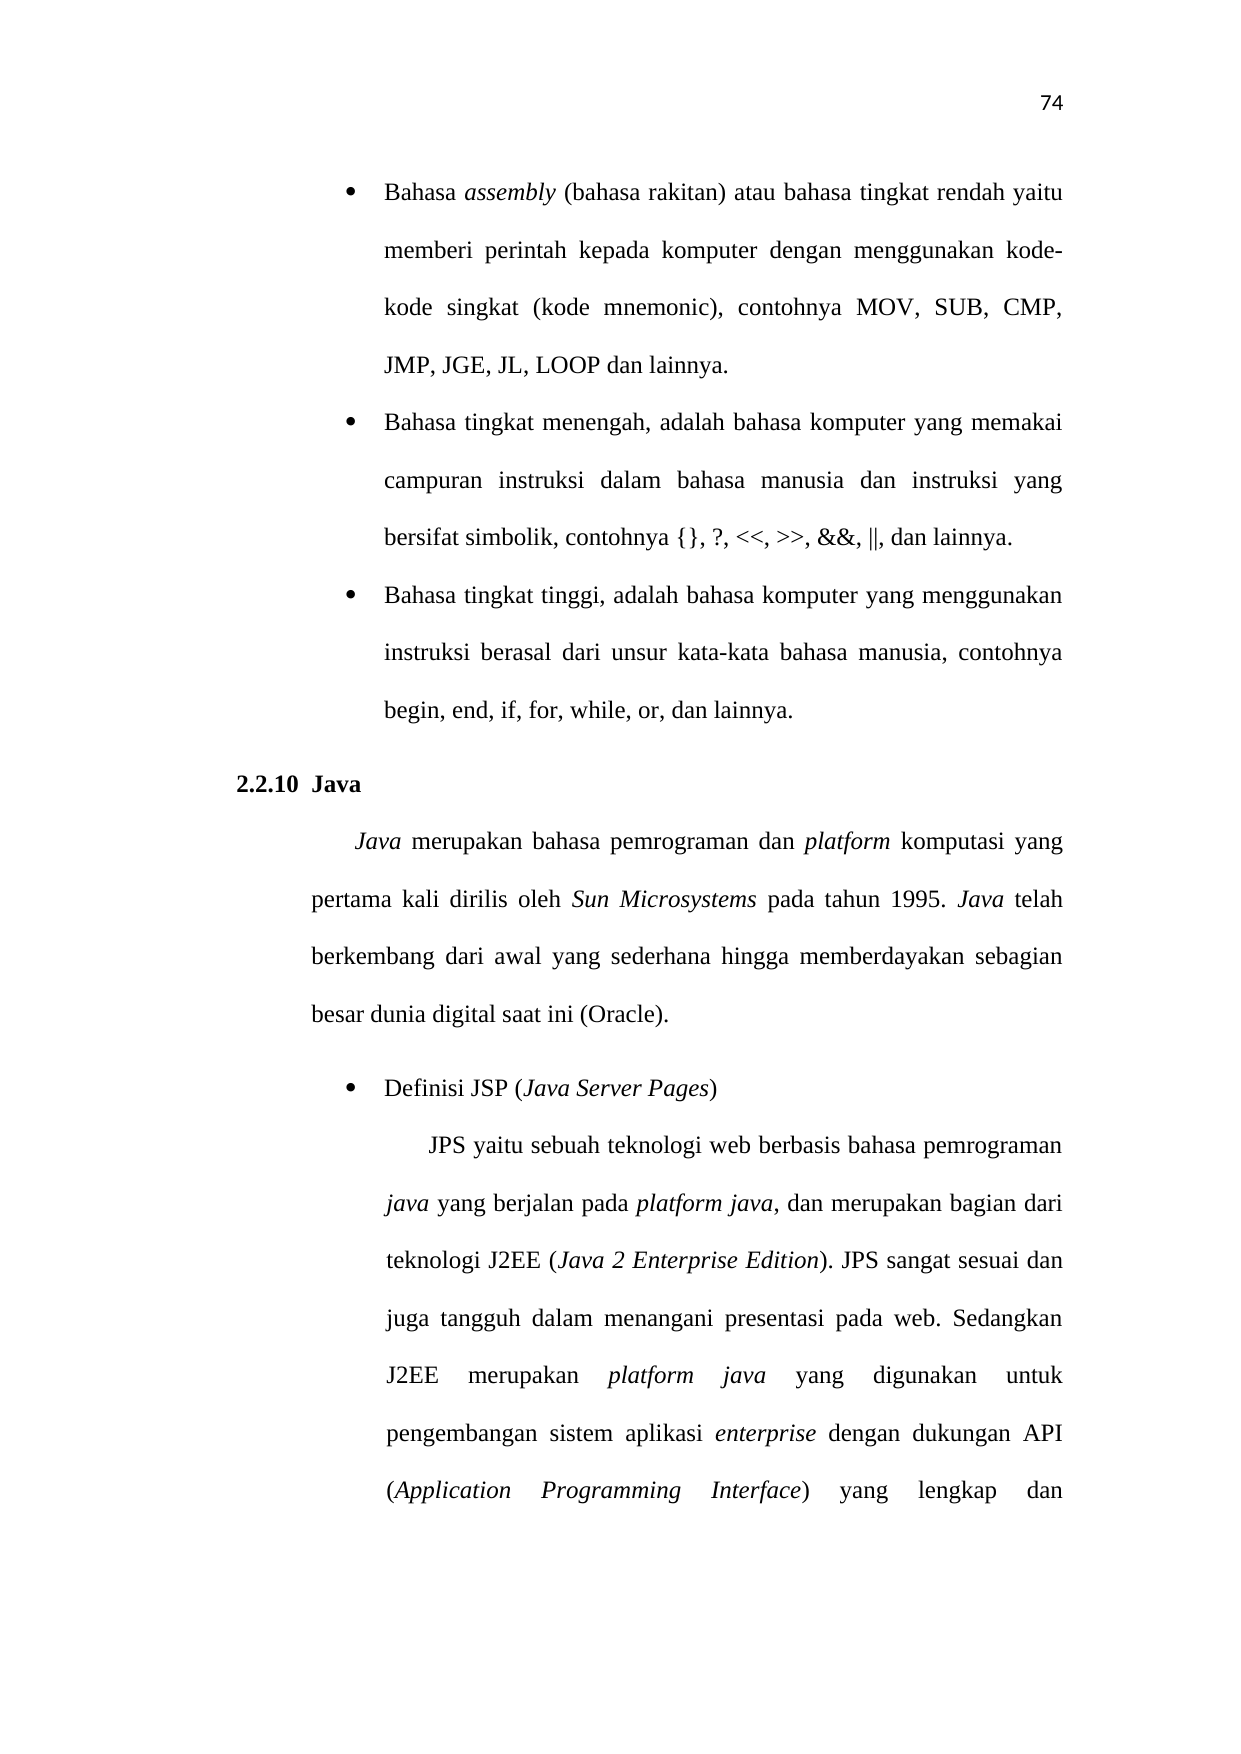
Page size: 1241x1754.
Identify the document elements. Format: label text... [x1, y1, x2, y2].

list Bahasa tingkat tinggi, adalah bahasa komputer yang menggunakan instruksi berasal dari unsur kata-kata bahasa manusia, contohnya begin, end, if, for, while, or, dan lainnya. [346, 580, 1063, 723]
list Definisi JSP (Java Server Pages) [346, 1073, 1063, 1102]
text Java merupakan bahasa pemrograman dan platform komputasi yang pertama kali dirilis oleh Sun Microsystems pada tahun 1995. Java telah berkembang dari awal yang sederhana hingga memberdayakan sebagian besar dunia digital saat ini (Oracle). [311, 826, 1063, 1028]
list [386, 1131, 1063, 1504]
list Bahasa tingkat menengah, adalah bahasa komputer yang memakai campuran instruksi dalam bahasa manusia dan instruksi yang bersifat simbolik, contohnya {}, ?, <<, >>, &&, ||, dan lainnya. [346, 407, 1063, 551]
list Bahasa assembly (bahasa rakitan) atau bahasa tingkat rendah yaitu memberi perintah kepada komputer dengan menggunakan kode-kode singkat (kode mnemonic), contohnya MOV, SUB, CMP, JMP, JGE, JL, LOOP dan lainnya. [346, 177, 1063, 378]
subtitle Java [236, 769, 1063, 798]
